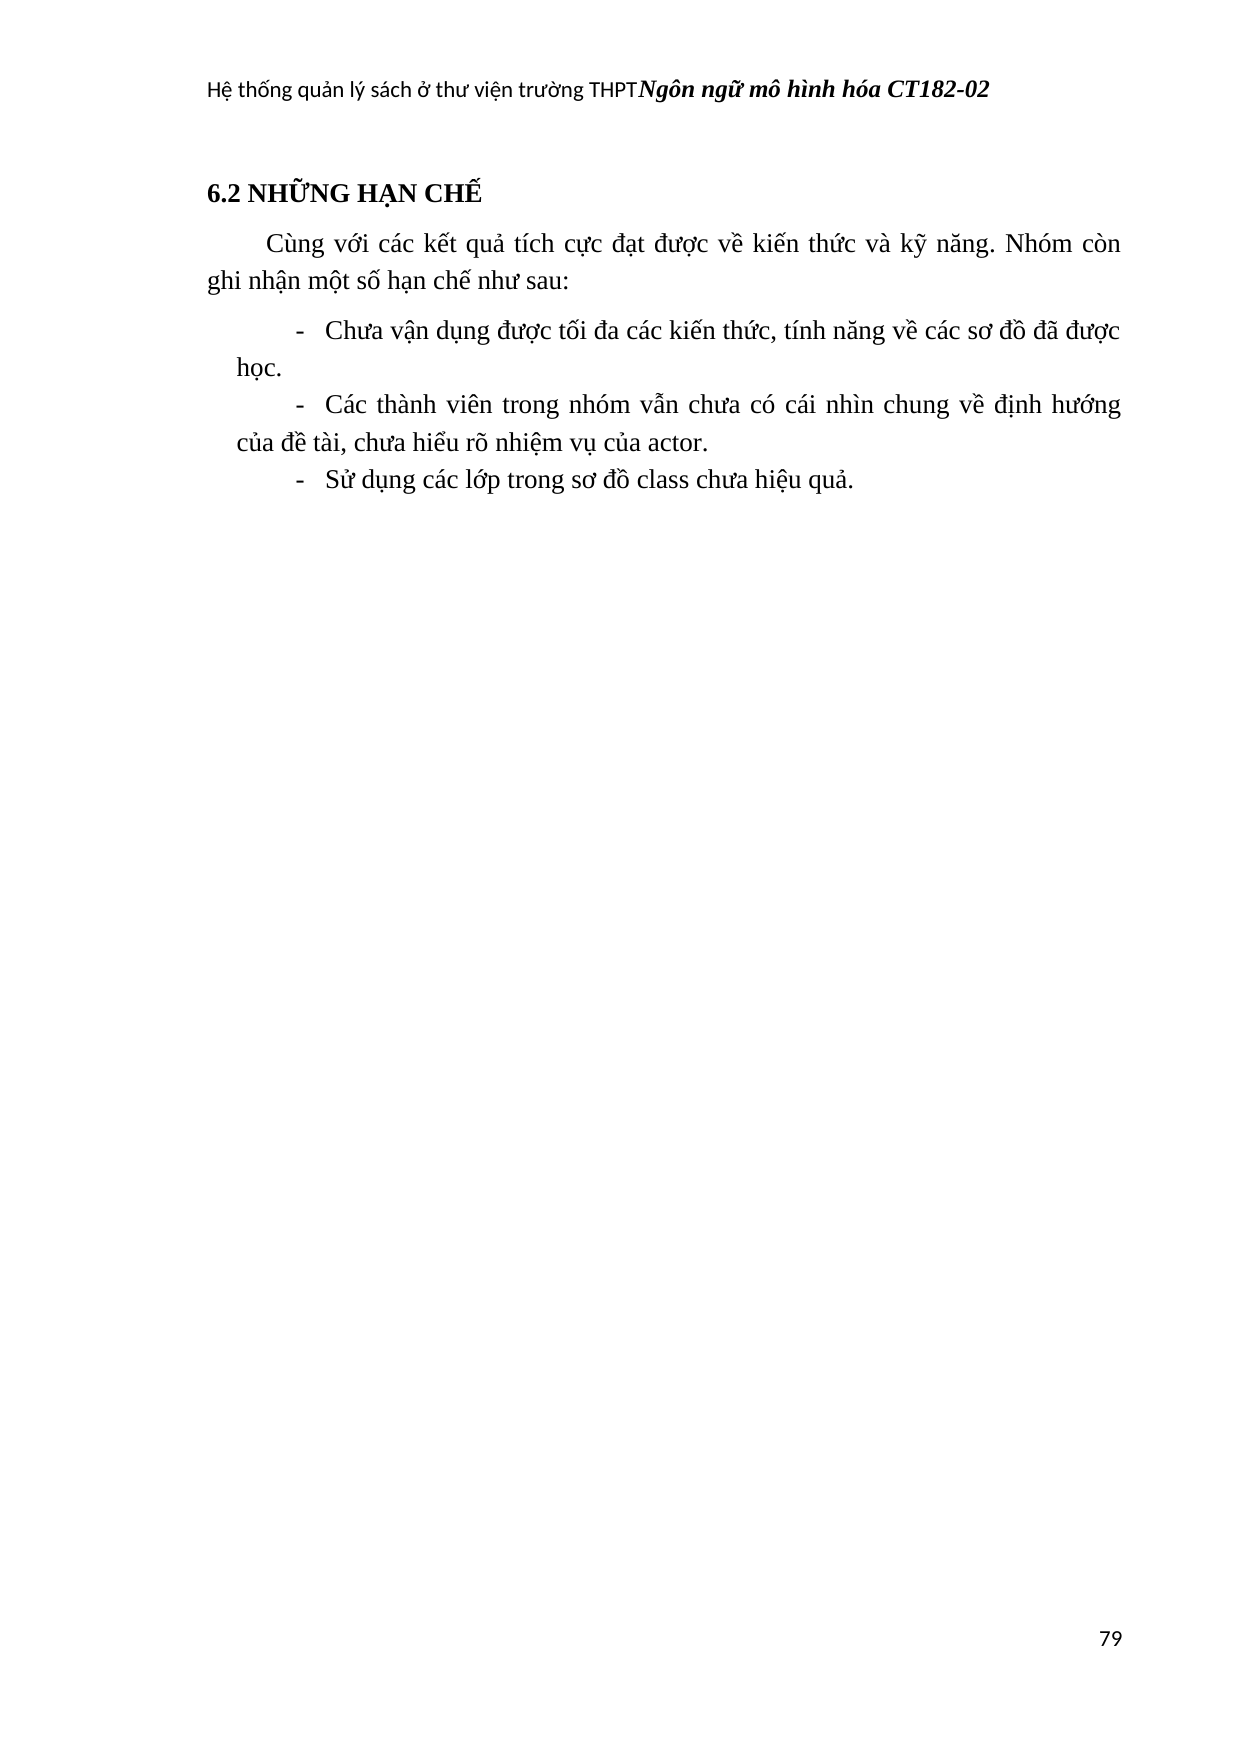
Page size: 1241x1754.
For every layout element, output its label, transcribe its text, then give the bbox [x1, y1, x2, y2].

list Sử dụng các lớp trong sơ đồ class chưa hiệu quả. [236, 463, 1122, 494]
list Các thành viên trong nhóm vẫn chưa có cái nhìn chung về định hướng của đề tài, chưa hiểu rõ nhiệm vụ của actor. [236, 389, 1122, 457]
list Chưa vận dụng được tối đa các kiến thức, tính năng về các sơ đồ đã được học. [236, 314, 1122, 382]
text Cùng với các kết quả tích cực đạt được về kiến thức và kỹ năng. Nhóm còn ghi nhận một số hạn chế như sau: [207, 227, 1122, 295]
subtitle NHỮNG HẠN CHẾ [207, 177, 1122, 208]
